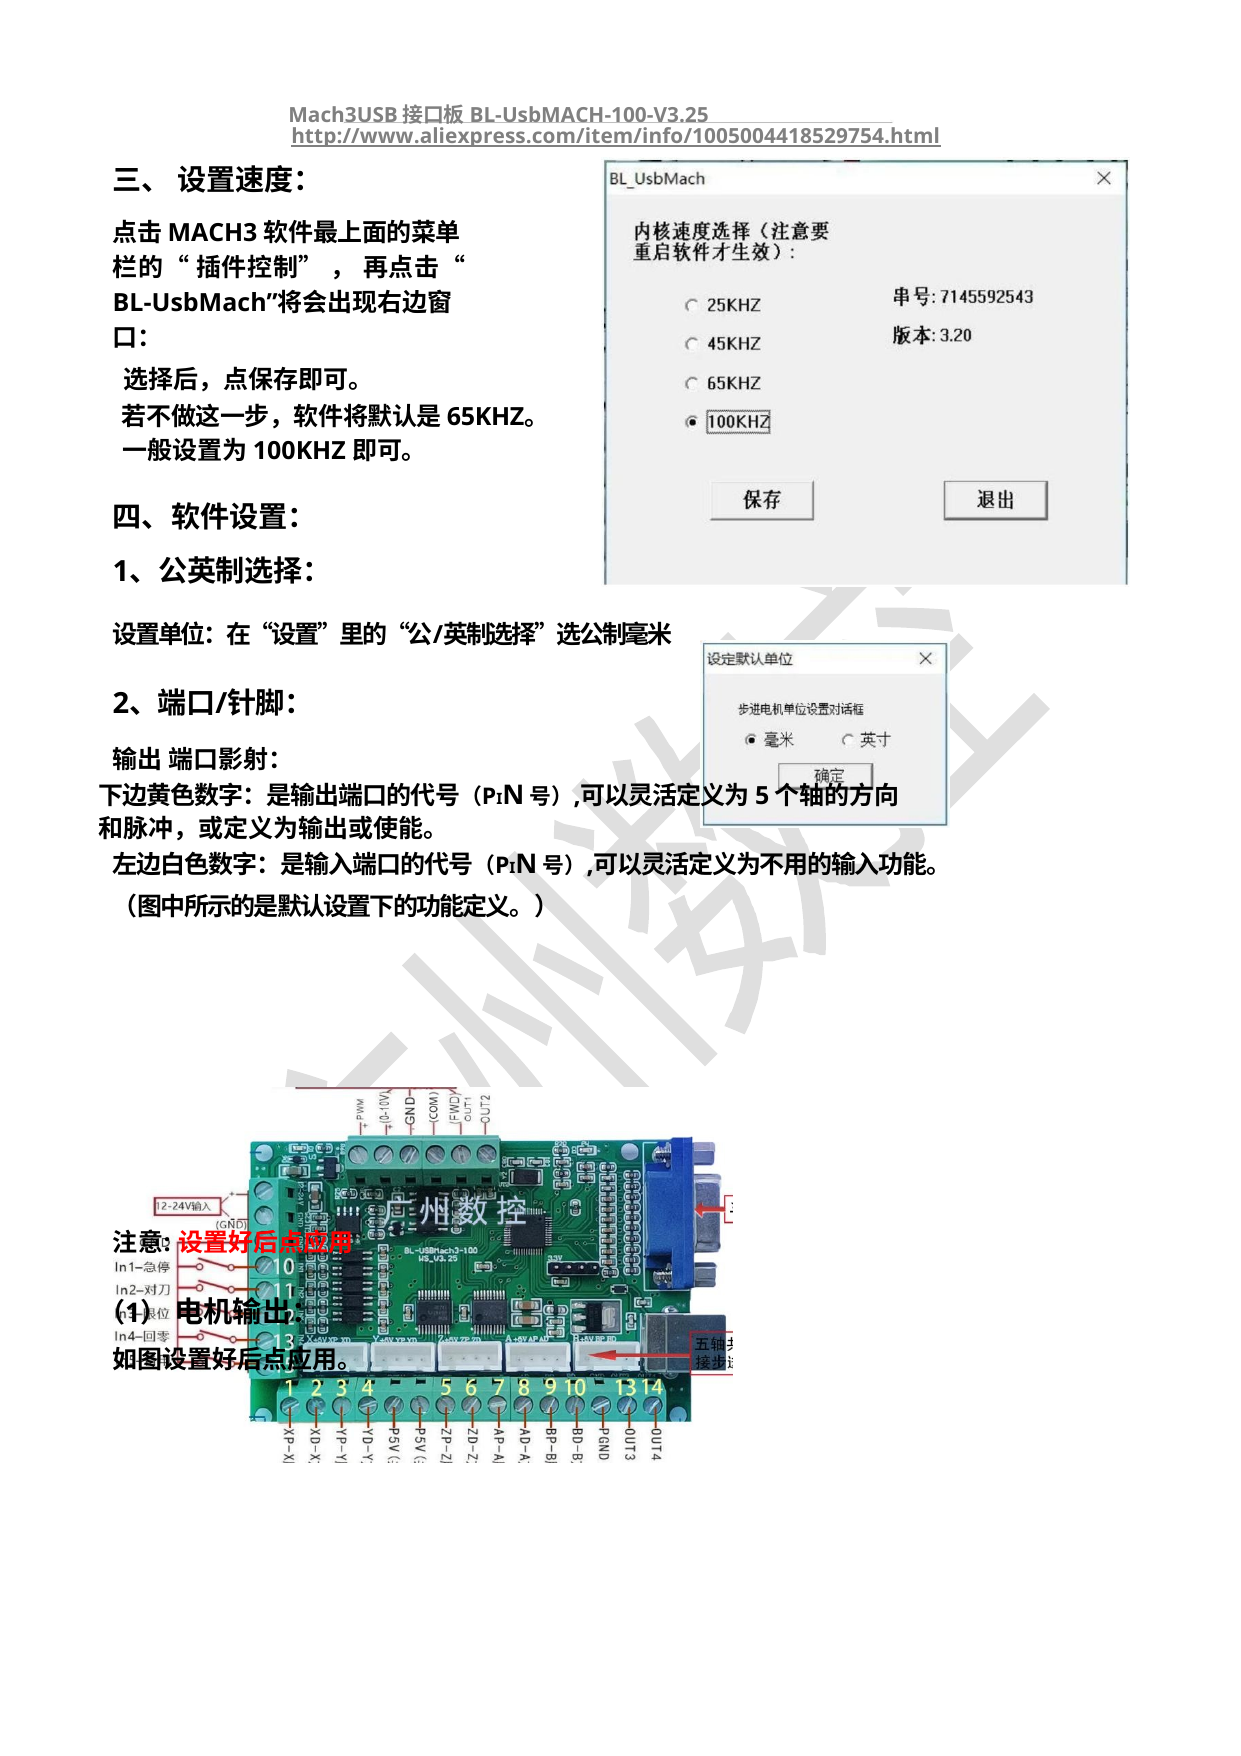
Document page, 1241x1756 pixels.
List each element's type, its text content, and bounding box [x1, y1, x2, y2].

subtitle 电机输出： [98, 1281, 1178, 1333]
picture [113, 1377, 733, 1463]
text 若不做这一步，软件将默认是65KHZ。一般设置为100KHZ 即可。 [122, 397, 551, 467]
text （图中所示的是默认设置下的功能定义。） [112, 880, 1178, 924]
text 选择后，点保存即可。 [123, 353, 1178, 397]
text 设置单位：在“设置”里的“公/英制选择”选公制毫米 [112, 614, 1178, 651]
picture [911, 778, 950, 828]
subtitle 四、软件设置： 1、公英制选择： [112, 493, 335, 590]
picture [113, 1087, 733, 1222]
text 注意: 设置好后点应用 [112, 1222, 1178, 1258]
picture [341, 119, 405, 124]
picture [460, 119, 894, 124]
picture [601, 397, 1130, 587]
text 左边白色数字：是输入端口的代号（PIN号）,可以灵活定义为不用的输入功能。 [112, 844, 1178, 880]
text 输出 端口影射： [112, 734, 1178, 778]
text 点击MACH3 软件最上面的菜单栏的“ 插件控制” ， 再点击“ BL-UsbMach”将会出现右边窗口： [112, 214, 467, 353]
text 如图设置好后点应用。 [112, 1333, 1178, 1377]
picture [601, 199, 1130, 353]
subtitle 三、 设置速度： [112, 152, 1178, 199]
subtitle 2、端口/针脚： [112, 680, 1178, 722]
picture [700, 651, 950, 680]
picture [700, 722, 950, 734]
picture [113, 1258, 733, 1281]
picture [419, 119, 446, 124]
text 下边黄色数字：是输出端口的代号（PIN号）,可以灵活定义为5个轴的方向和脉冲，或定义为输出或使能。 [98, 778, 911, 844]
